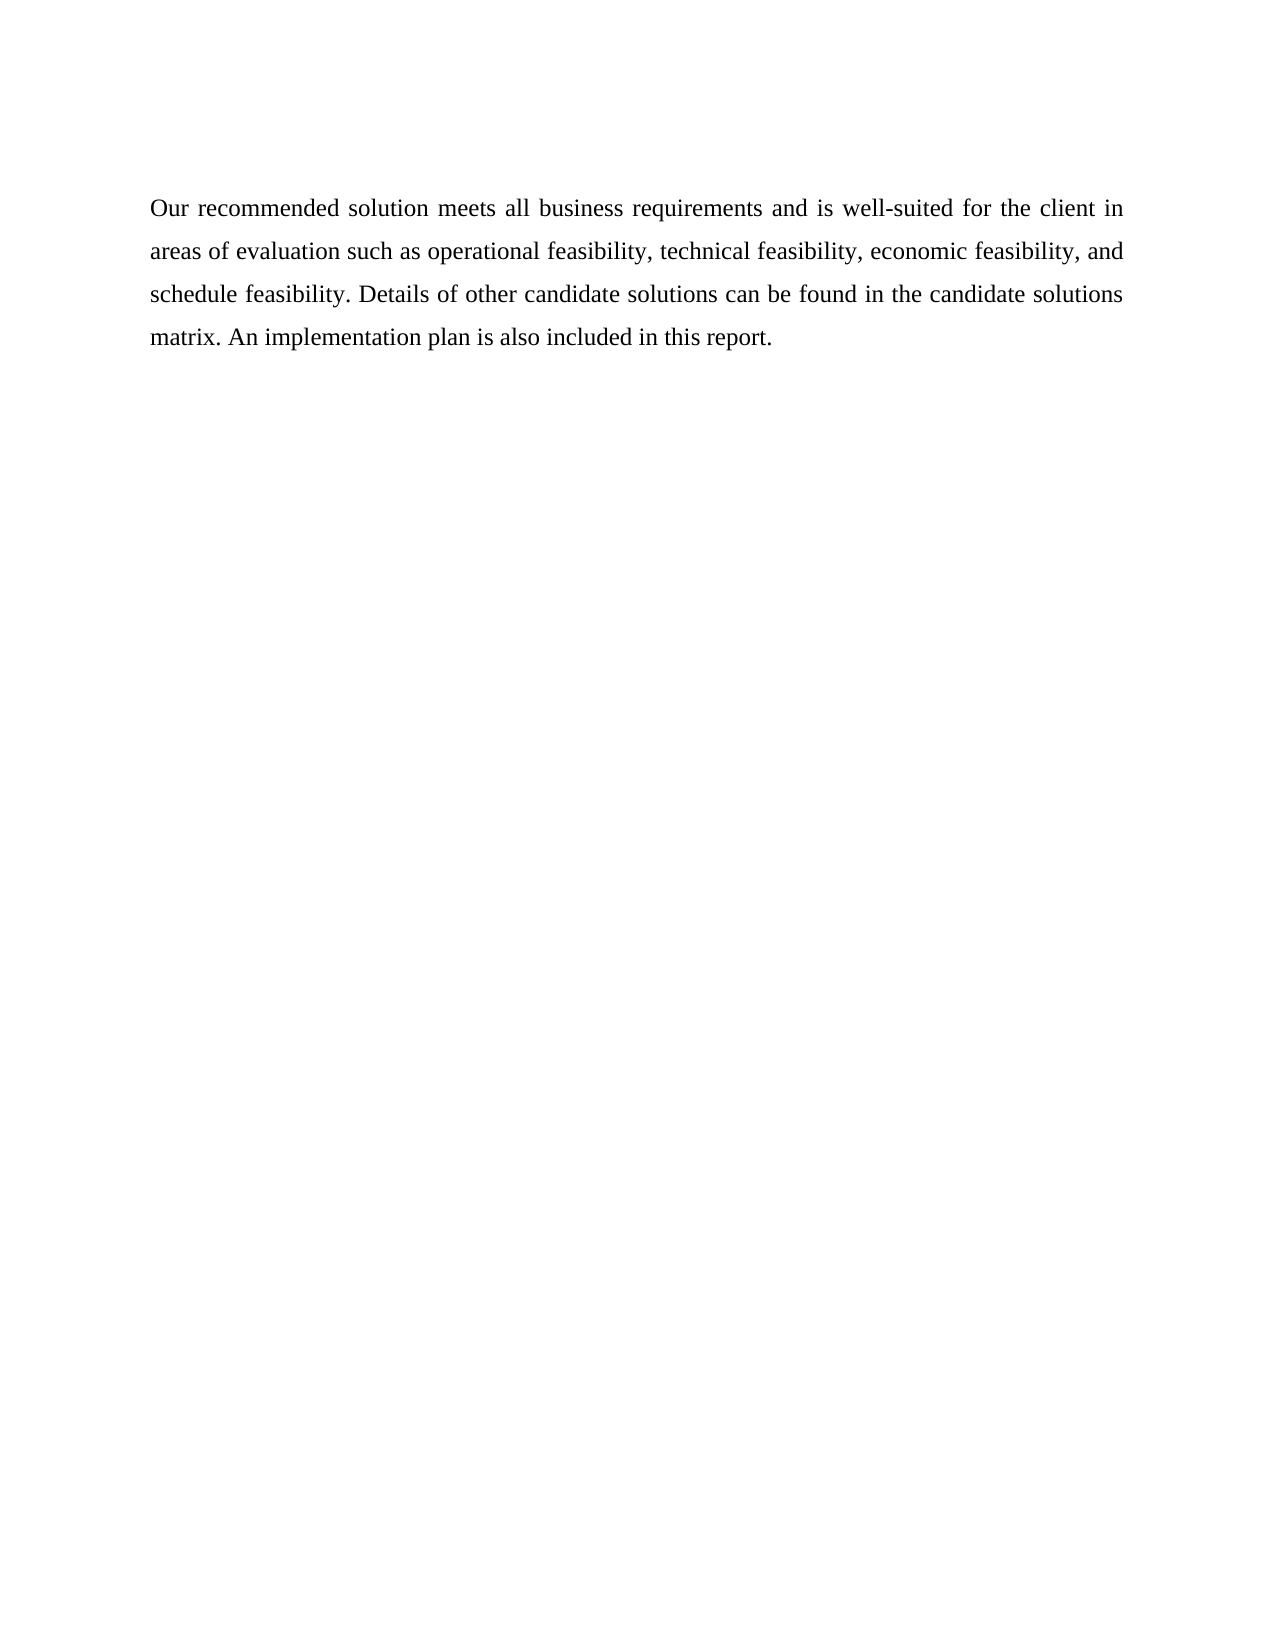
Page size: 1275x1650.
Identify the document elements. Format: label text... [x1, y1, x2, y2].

text Our recommended solution meets all business requirements and is well-suited for the client in areas of evaluation such as operational feasibility, technical feasibility, economic feasibility, and schedule feasibility. Details of other candidate solutions can be found in the candidate solutions matrix. An implementation plan is also included in this report. [150, 193, 1125, 351]
